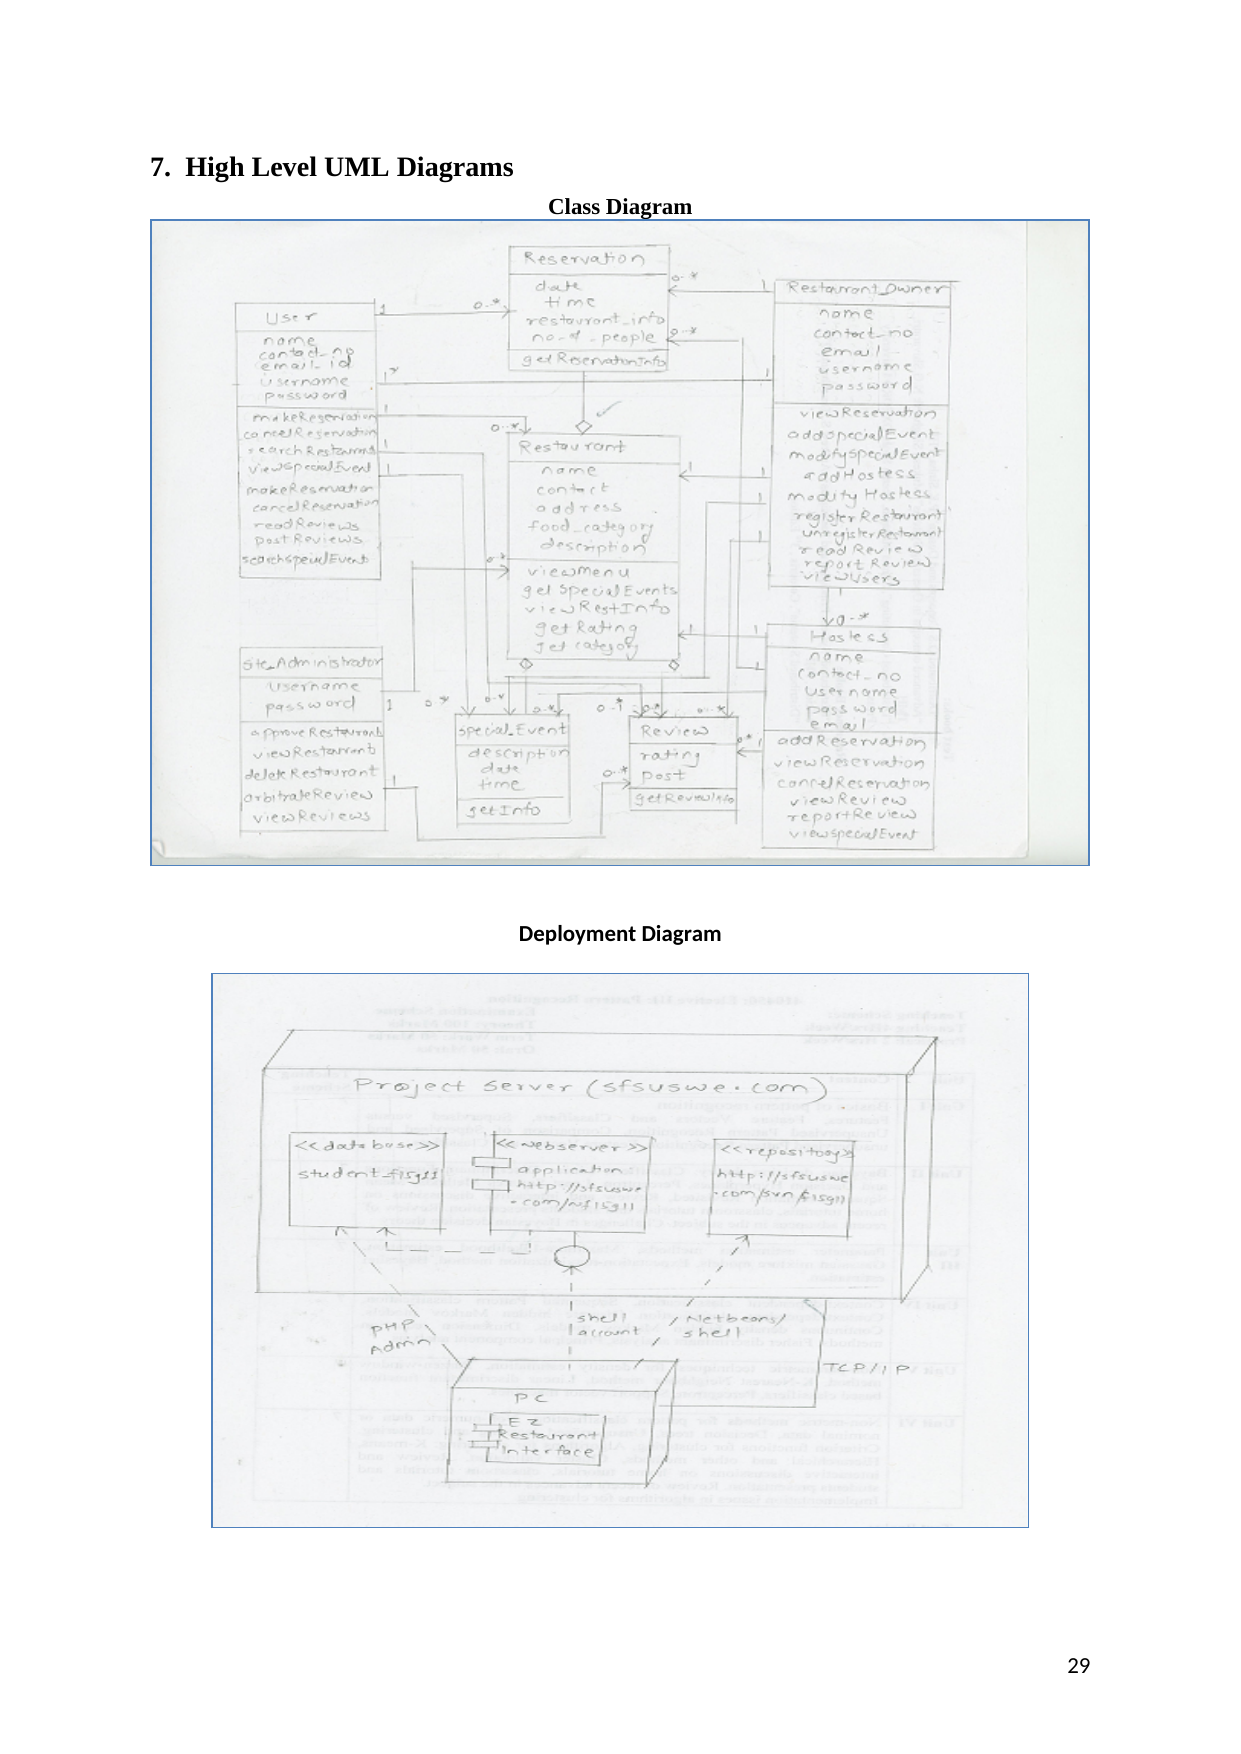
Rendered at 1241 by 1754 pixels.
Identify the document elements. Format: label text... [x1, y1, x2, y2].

picture [152, 221, 1088, 865]
subtitle 7. High Level UML Diagrams [150, 150, 1090, 182]
text Deployment Diagram [150, 919, 1090, 947]
picture [213, 974, 1028, 1527]
text Class Diagram [150, 193, 1090, 219]
